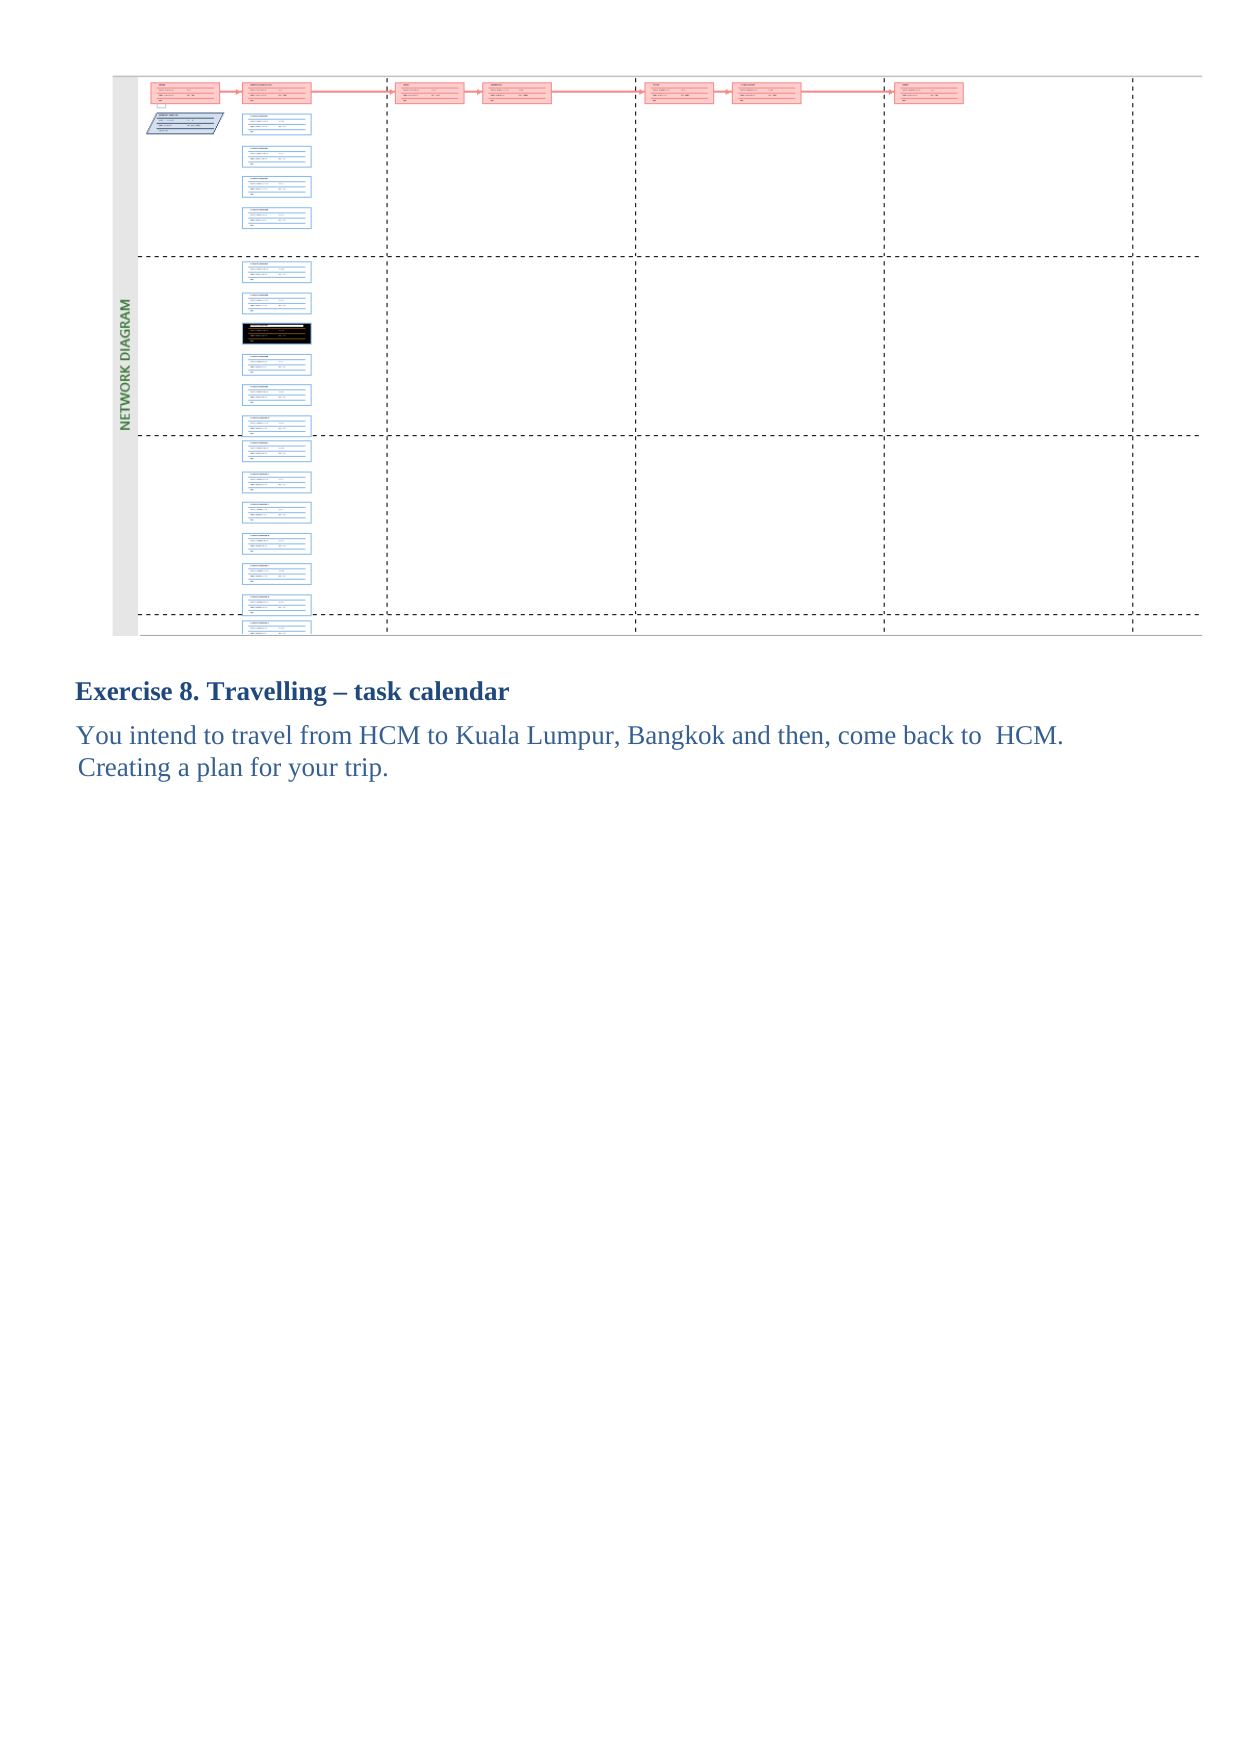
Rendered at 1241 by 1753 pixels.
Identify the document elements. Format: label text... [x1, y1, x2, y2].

picture [112, 75, 1203, 636]
text You intend to travel from HCM to Kuala Lumpur, Bangkok and then, come back to HCM. Creating a plan for your trip. [76, 719, 1163, 782]
subtitle Exercise 8. Travelling – task calendar [75, 675, 1165, 706]
